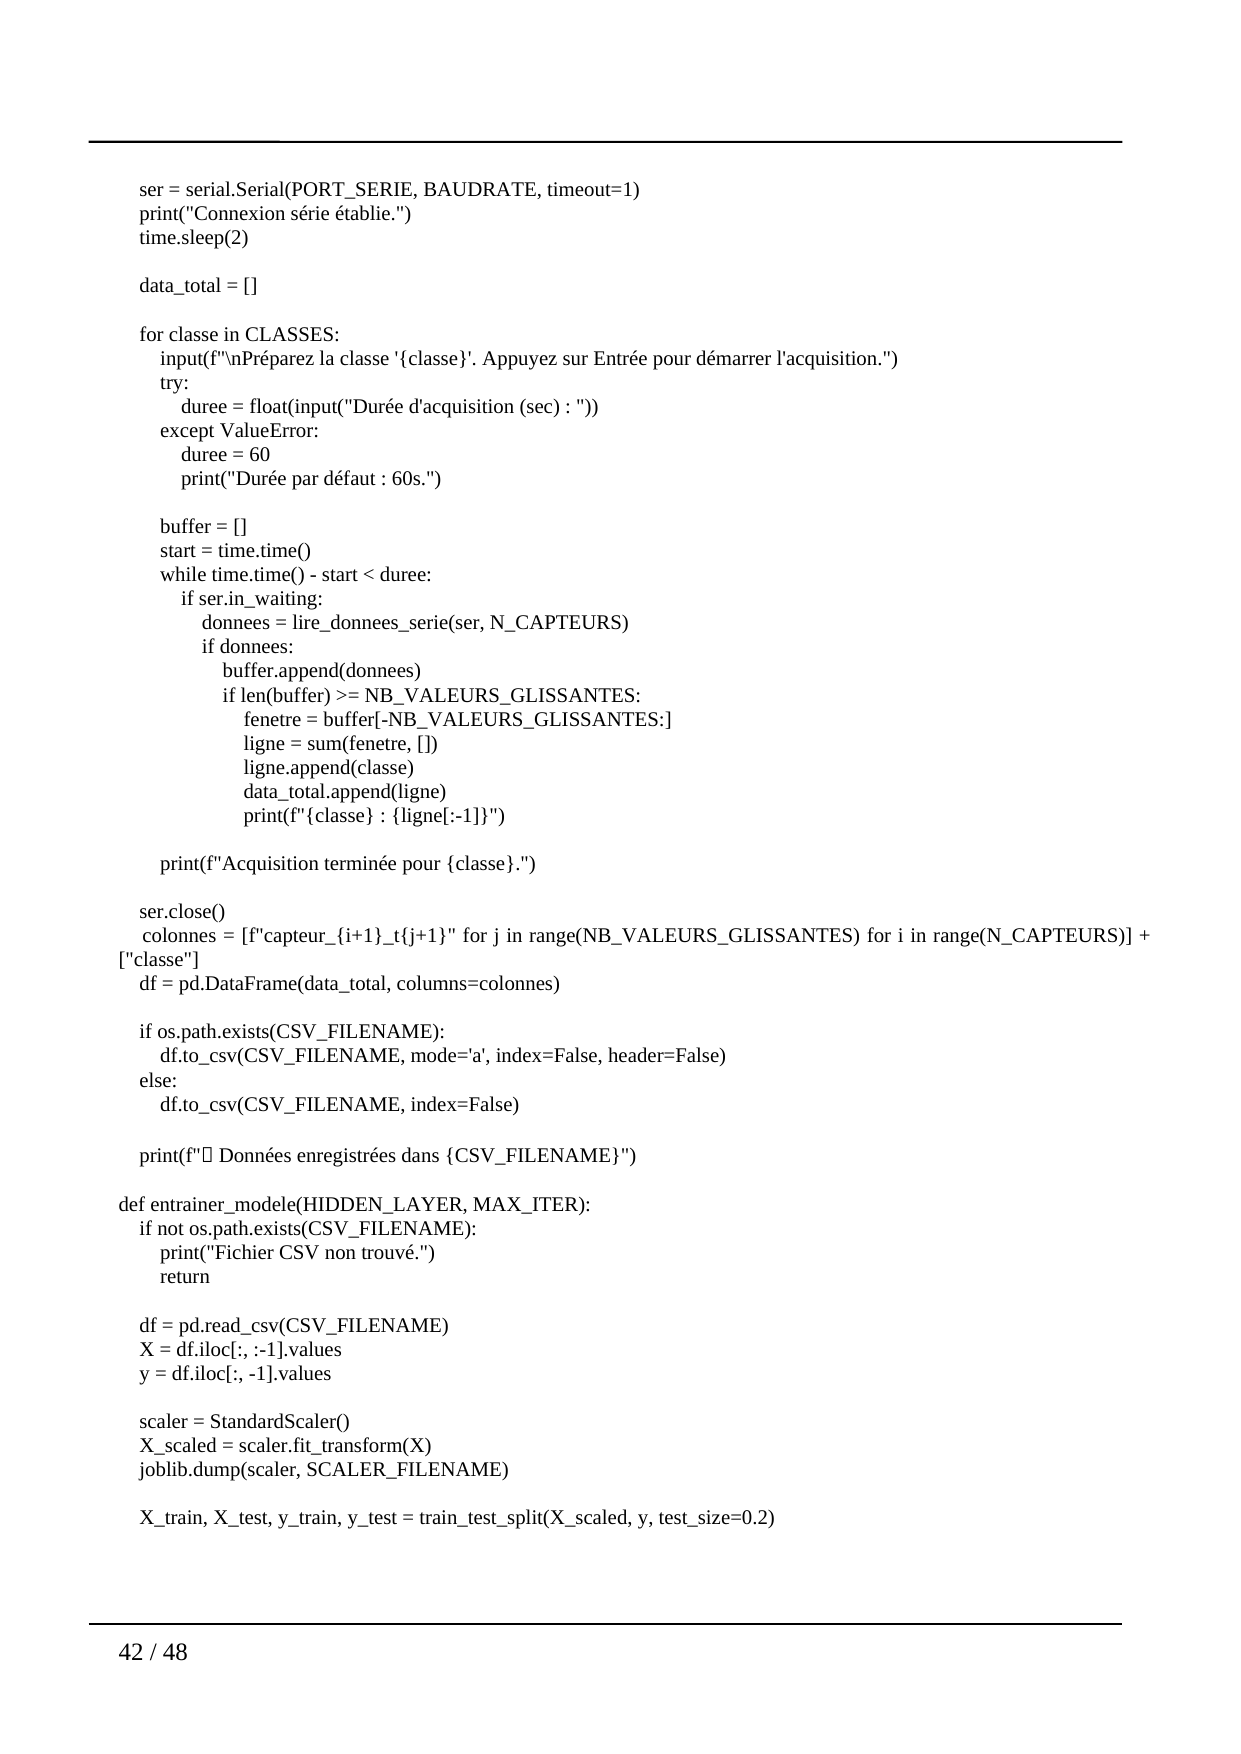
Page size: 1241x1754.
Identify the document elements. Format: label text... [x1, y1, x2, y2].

text start = time.time() [118, 538, 1152, 562]
text input(f"\nPréparez la classe '{classe}'. Appuyez sur Entrée pour démarrer l'acquisition.") [118, 346, 1152, 370]
text X_train, X_test, y_train, y_test = train_test_split(X_scaled, y, test_size=0.2) [118, 1505, 1152, 1529]
text ligne.append(classe) [118, 755, 1152, 779]
text df = pd.read_csv(CSV_FILENAME) [118, 1312, 1152, 1337]
text df.to_csv(CSV_FILENAME, index=False) [118, 1092, 1152, 1116]
text scaler = StandardScaler() [118, 1409, 1152, 1433]
text print("Connexion série établie.") [118, 201, 1152, 225]
text print("Fichier CSV non trouvé.") [118, 1240, 1152, 1264]
text donnees = lire_donnees_serie(ser, N_CAPTEURS) [118, 610, 1152, 634]
text time.sleep(2) [118, 225, 1152, 249]
text duree = 60 [118, 442, 1152, 466]
text while time.time() - start < duree: [118, 562, 1152, 586]
text X = df.iloc[:, :-1].values [118, 1337, 1152, 1361]
text data_total = [] [118, 273, 1152, 297]
text ser = serial.Serial(PORT_SERIE, BAUDRATE, timeout=1) [118, 177, 1152, 201]
text joblib.dump(scaler, SCALER_FILENAME) [118, 1457, 1152, 1481]
text ligne = sum(fenetre, []) [118, 731, 1152, 755]
text X_scaled = scaler.fit_transform(X) [118, 1433, 1152, 1457]
text print("Durée par défaut : 60s.") [118, 466, 1152, 490]
text try: [118, 370, 1152, 394]
text except ValueError: [118, 418, 1152, 442]
text print(f"✅ Données enregistrées dans {CSV_FILENAME}") [118, 1140, 1152, 1168]
text df.to_csv(CSV_FILENAME, mode='a', index=False, header=False) [118, 1043, 1152, 1067]
text buffer.append(donnees) [118, 658, 1152, 682]
text ser.close() [118, 899, 1152, 923]
text if os.path.exists(CSV_FILENAME): [118, 1019, 1152, 1043]
text if ser.in_waiting: [118, 586, 1152, 610]
text print(f"{classe} : {ligne[:-1]}") [118, 803, 1152, 827]
text y = df.iloc[:, -1].values [118, 1361, 1152, 1385]
text buffer = [] [118, 514, 1152, 538]
text duree = float(input("Durée d'acquisition (sec) : ")) [118, 394, 1152, 418]
text data_total.append(ligne) [118, 779, 1152, 803]
text if donnees: [118, 634, 1152, 658]
text df = pd.DataFrame(data_total, columns=colonnes) [118, 971, 1152, 995]
text print(f"Acquisition terminée pour {classe}.") [118, 851, 1152, 875]
text if not os.path.exists(CSV_FILENAME): [118, 1216, 1152, 1240]
text if len(buffer) >= NB_VALEURS_GLISSANTES: [118, 682, 1152, 707]
text for classe in CLASSES: [118, 322, 1152, 346]
text else: [118, 1067, 1152, 1092]
text return [118, 1264, 1152, 1288]
text fenetre = buffer[-NB_VALEURS_GLISSANTES:] [118, 707, 1152, 731]
text def entrainer_modele(HIDDEN_LAYER, MAX_ITER): [118, 1192, 1152, 1216]
text colonnes = [f"capteur_{i+1}_t{j+1}" for j in range(NB_VALEURS_GLISSANTES) for i in range(N_CAPTEURS)] + ["classe"] [118, 923, 1152, 971]
